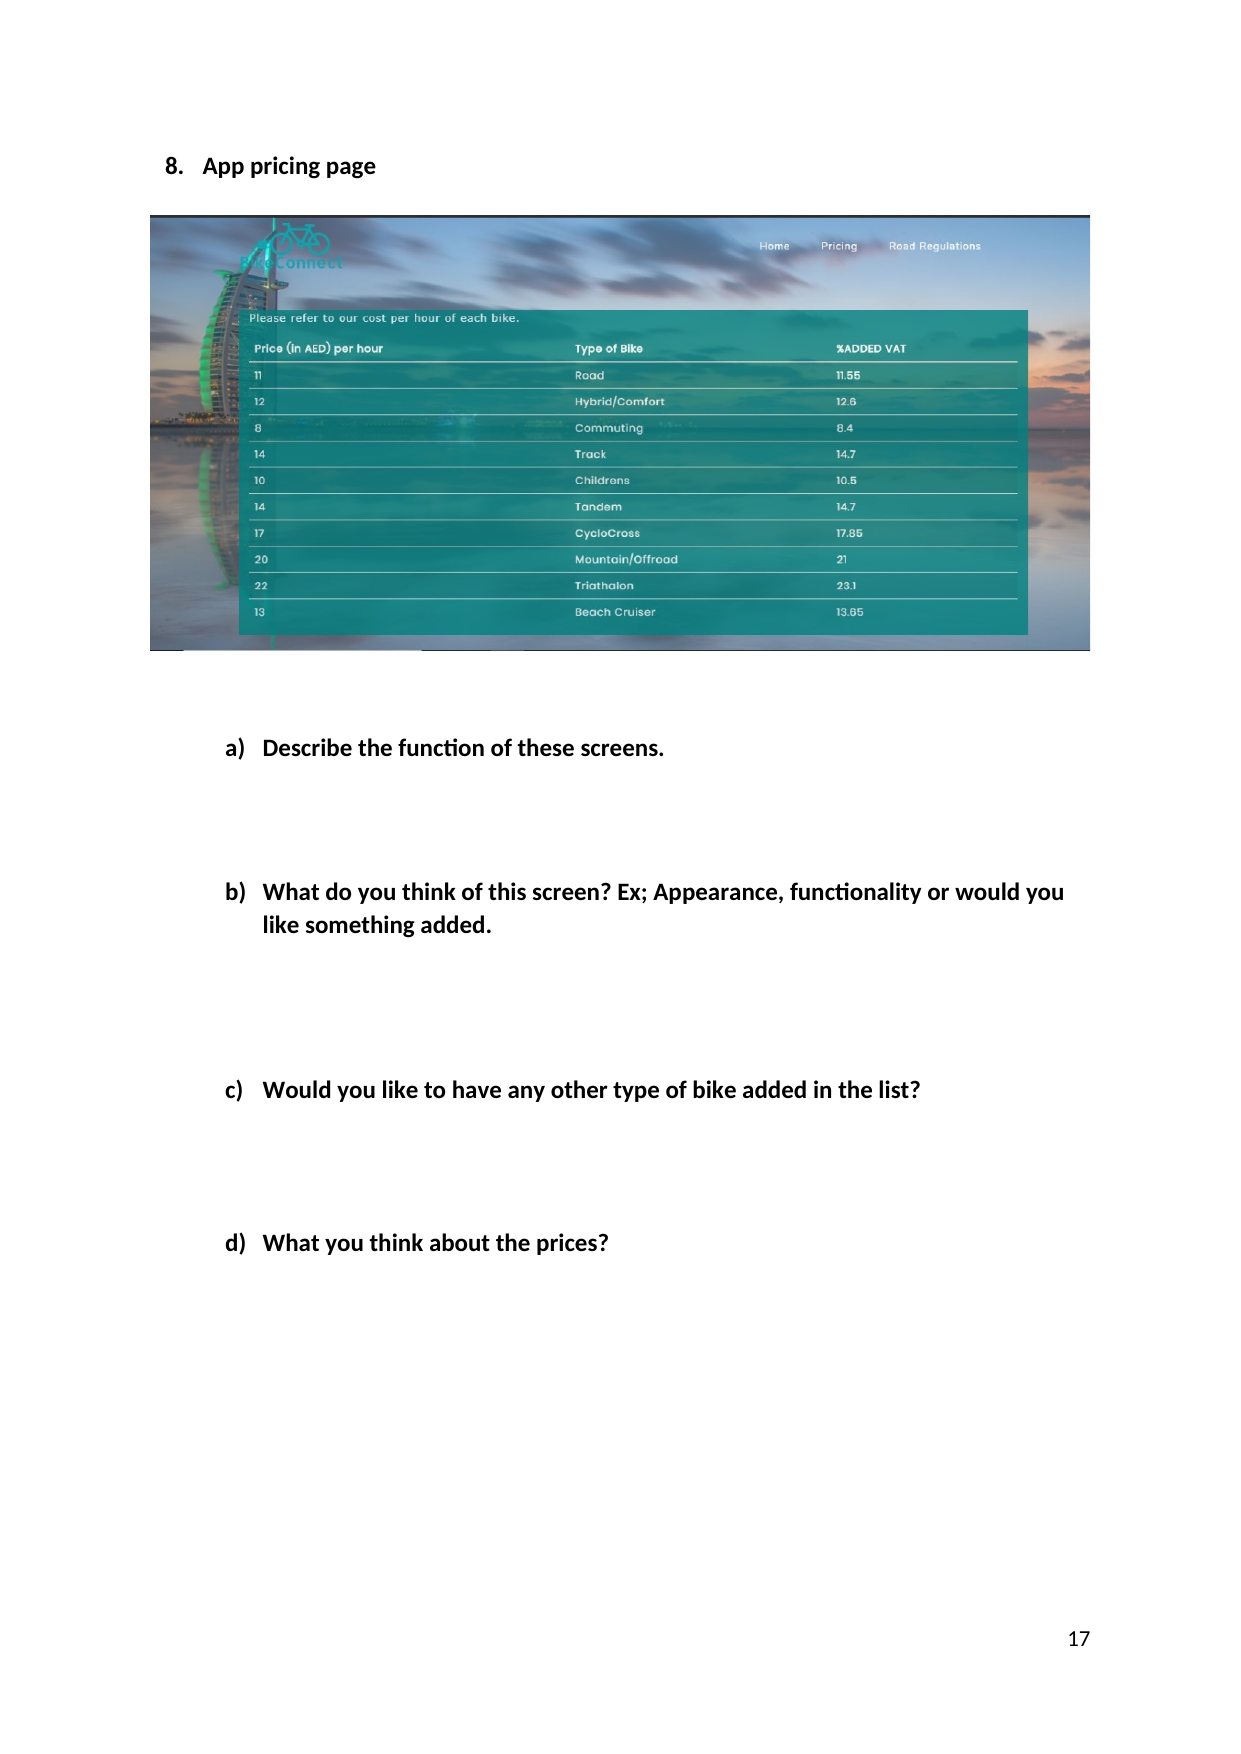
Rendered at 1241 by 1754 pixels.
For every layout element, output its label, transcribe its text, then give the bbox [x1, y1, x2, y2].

picture [150, 215, 1091, 651]
list Describe the function of these screens. [225, 732, 1090, 762]
list App pricing page [165, 150, 1090, 181]
list What you think about the prices? [225, 1227, 1090, 1257]
list Would you like to have any other type of bike added in the list? [225, 1074, 1090, 1105]
list What do you think of this screen? Ex; Appearance, functionality or would you like something added. [225, 876, 1090, 940]
